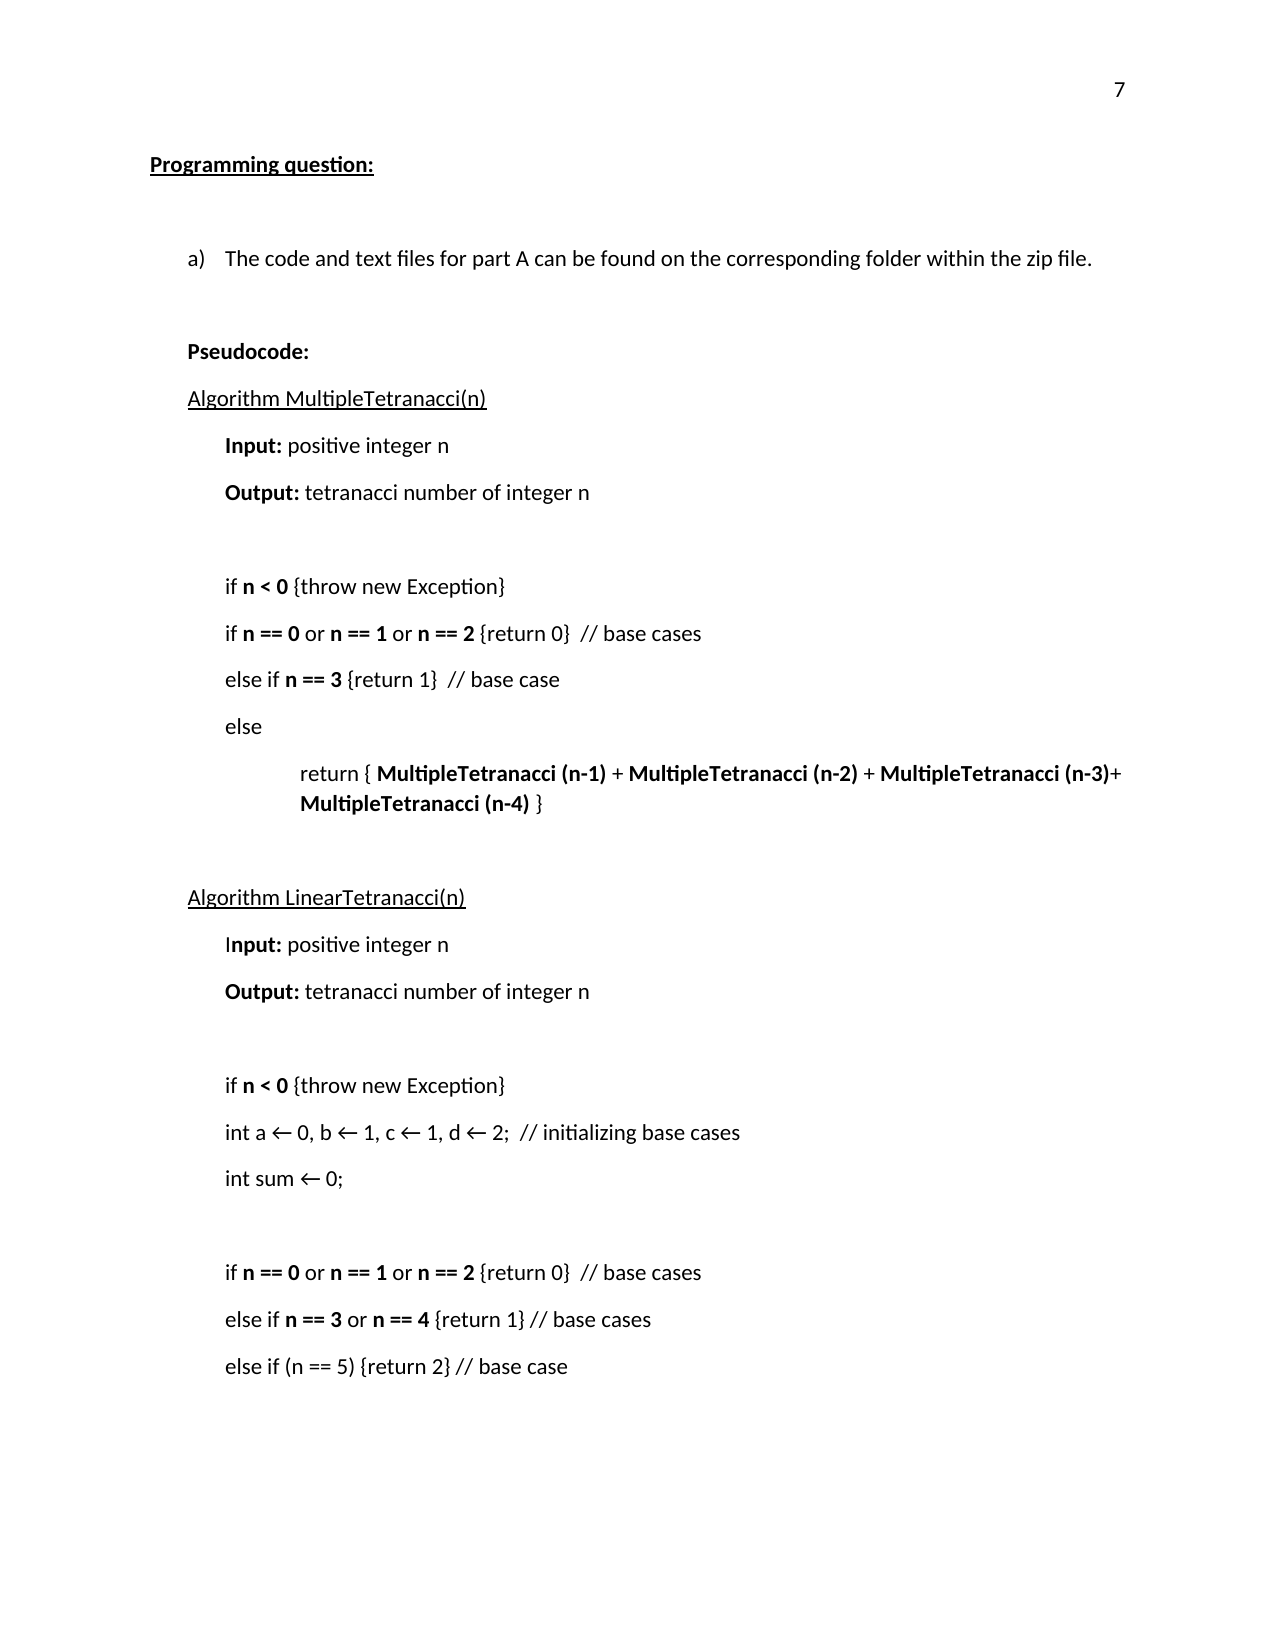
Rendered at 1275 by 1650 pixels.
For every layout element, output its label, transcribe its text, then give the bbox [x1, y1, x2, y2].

text Input: positive integer n [187, 431, 1125, 459]
text Programming question: [150, 150, 1125, 178]
text Algorithm MultipleTetranacci(n) [187, 384, 1125, 412]
text Output: tetranacci number of integer n [187, 977, 1125, 1005]
text if n < 0 {throw new Exception} [187, 1071, 1125, 1099]
list The code and text files for part A can be found on the corresponding folder within the zip file. [187, 244, 1125, 272]
text if n == 0 or n == 1 or n == 2 {return 0} // base cases [187, 1258, 1125, 1286]
text Algorithm LinearTetranacci(n) [187, 883, 1125, 911]
text Input: positive integer n [187, 930, 1125, 958]
text if n == 0 or n == 1 or n == 2 {return 0} // base cases [187, 619, 1125, 647]
text int a ← 0, b ← 1, c ← 1, d ← 2; // initializing base cases [187, 1118, 1125, 1146]
text Output: tetranacci number of integer n [187, 478, 1125, 506]
text int sum ← 0; [187, 1164, 1125, 1193]
text else if n == 3 {return 1} // base case [187, 666, 1125, 694]
text if n < 0 {throw new Exception} [187, 572, 1125, 600]
text Pseudocode: [187, 337, 1125, 366]
text return { MultipleTetranacci (n-1) + MultipleTetranacci (n-2) + MultipleTetranacci (n-3)+ MultipleTetranacci (n-4) } [300, 759, 1125, 818]
text else [187, 712, 1125, 741]
text else if (n == 5) {return 2} // base case [187, 1352, 1125, 1380]
text else if n == 3 or n == 4 {return 1} // base cases [187, 1305, 1125, 1333]
